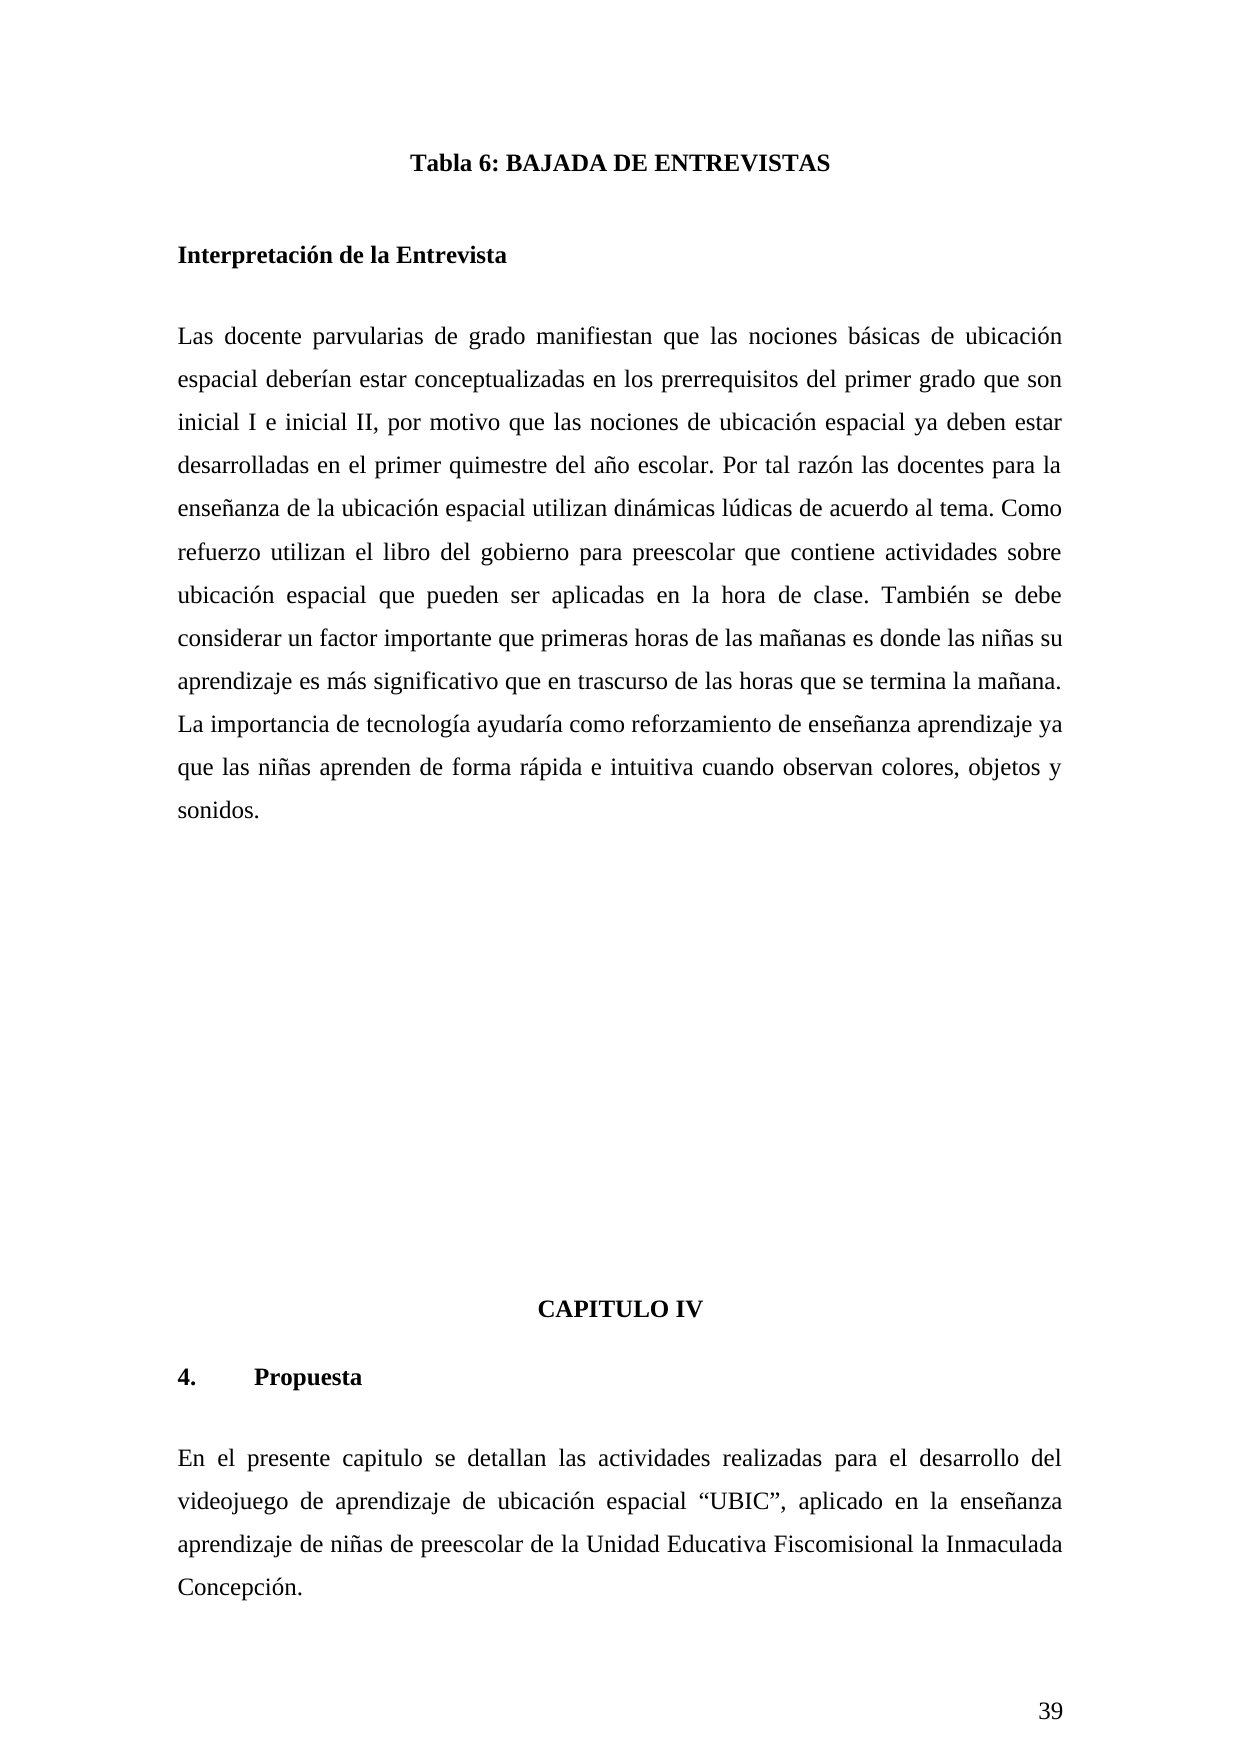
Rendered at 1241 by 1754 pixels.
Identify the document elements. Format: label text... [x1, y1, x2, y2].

text En el presente capitulo se detallan las actividades realizadas para el desarrollo del videojuego de aprendizaje de ubicación espacial “UBIC”, aplicado en la enseñanza aprendizaje de niñas de preescolar de la Unidad Educativa Fiscomisional la Inmaculada Concepción. [177, 1443, 1063, 1601]
text Interpretación de la Entrevista [177, 240, 1063, 269]
text Tabla 6: BAJADA DE ENTREVISTAS [177, 148, 1063, 176]
subtitle Propuesta [177, 1362, 1063, 1391]
text Las docente parvularias de grado manifiestan que las nociones básicas de ubicación espacial deberían estar conceptualizadas en los prerrequisitos del primer grado que son inicial I e inicial II, por motivo que las nociones de ubicación espacial ya deben estar desarrolladas en el primer quimestre del año escolar. Por tal razón las docentes para la enseñanza de la ubicación espacial utilizan dinámicas lúdicas de acuerdo al tema. Como refuerzo utilizan el libro del gobierno para preescolar que contiene actividades sobre ubicación espacial que pueden ser aplicadas en la hora de clase. También se debe considerar un factor importante que primeras horas de las mañanas es donde las niñas su aprendizaje es más significativo que en trascurso de las horas que se termina la mañana. La importancia de tecnología ayudaría como reforzamiento de enseñanza aprendizaje ya que las niñas aprenden de forma rápida e intuitiva cuando observan colores, objetos y sonidos. [177, 321, 1063, 824]
subtitle CAPITULO IV [177, 1294, 1063, 1323]
